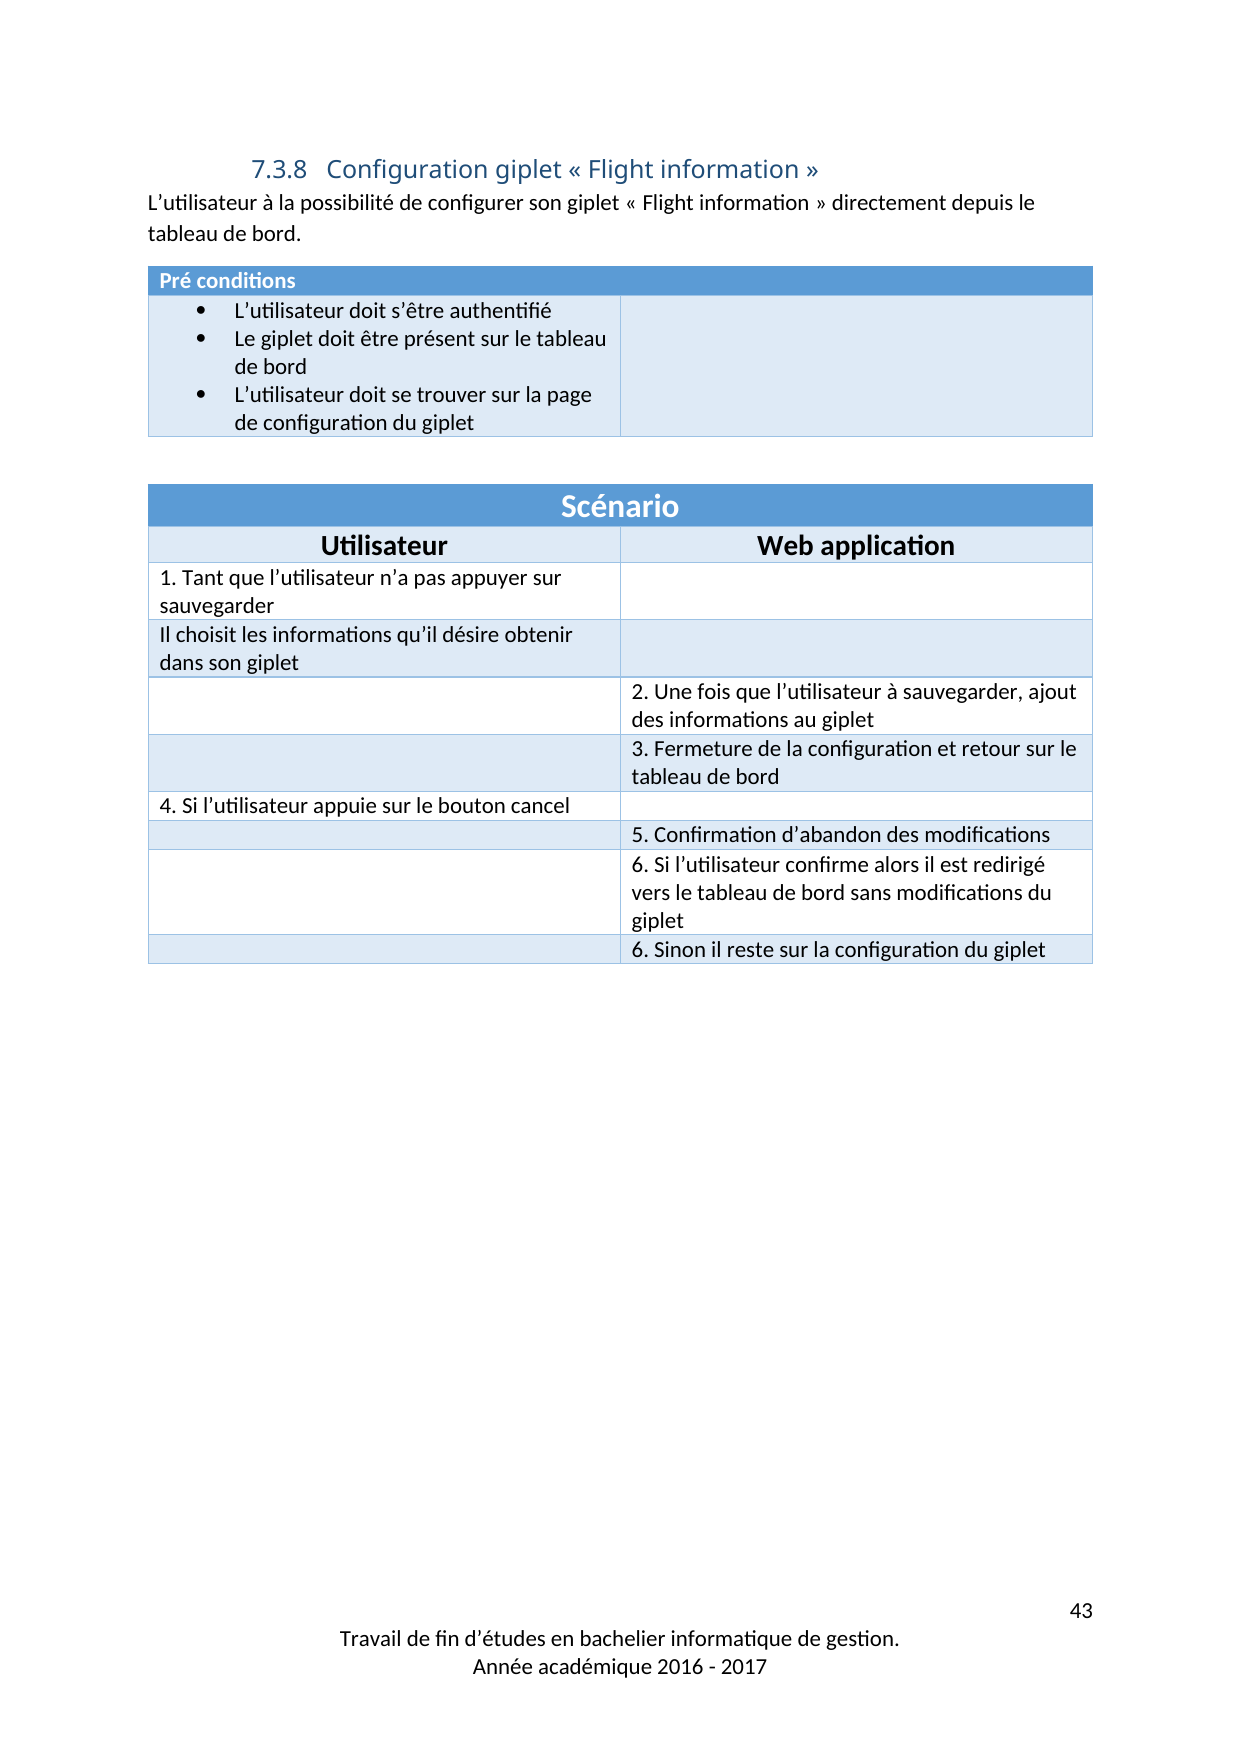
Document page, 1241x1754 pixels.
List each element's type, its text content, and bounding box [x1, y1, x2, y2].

table_cell [149, 821, 620, 849]
table_header Scénario [149, 485, 1092, 526]
table_cell [621, 792, 1092, 819]
table_cell [621, 563, 1092, 619]
table_cell 2. Une fois que l’utilisateur à sauvegarder, ajout des informations au giplet [621, 678, 1092, 733]
text L’utilisateur à la possibilité de configurer son giplet « Flight information » directement depuis le tableau de bord. [148, 188, 1093, 247]
table_header [621, 267, 1092, 295]
table_cell Utilisateur [149, 527, 620, 562]
table_cell [149, 935, 620, 963]
table_cell L’utilisateur doit s’être authentifié Le giplet doit être présent sur le tableau de bord L’utilisateur doit se trouver sur la page de configuration du giplet [149, 296, 620, 436]
table_cell 6. Sinon il reste sur la configuration du giplet [621, 935, 1092, 963]
table_cell [149, 678, 620, 733]
table_cell 1. Tant que l’utilisateur n’a pas appuyer sur sauvegarder [149, 563, 620, 619]
table_cell 4. Si l’utilisateur appuie sur le bouton cancel [149, 792, 620, 819]
table_cell Web application [621, 527, 1092, 562]
table_cell 5. Confirmation d’abandon des modifications [621, 821, 1092, 849]
table_cell [149, 735, 620, 791]
table_cell 6. Si l’utilisateur confirme alors il est redirigé vers le tableau de bord sans modifications du giplet [621, 850, 1092, 934]
table_cell Il choisit les informations qu’il désire obtenir dans son giplet [149, 620, 620, 676]
table_cell [621, 296, 1092, 436]
table_cell [149, 850, 620, 934]
table_header Pré conditions [149, 267, 620, 295]
table_cell [621, 620, 1092, 676]
subtitle Configuration giplet « Flight information » [251, 152, 1093, 186]
table_cell 3. Fermeture de la configuration et retour sur le tableau de bord [621, 735, 1092, 791]
